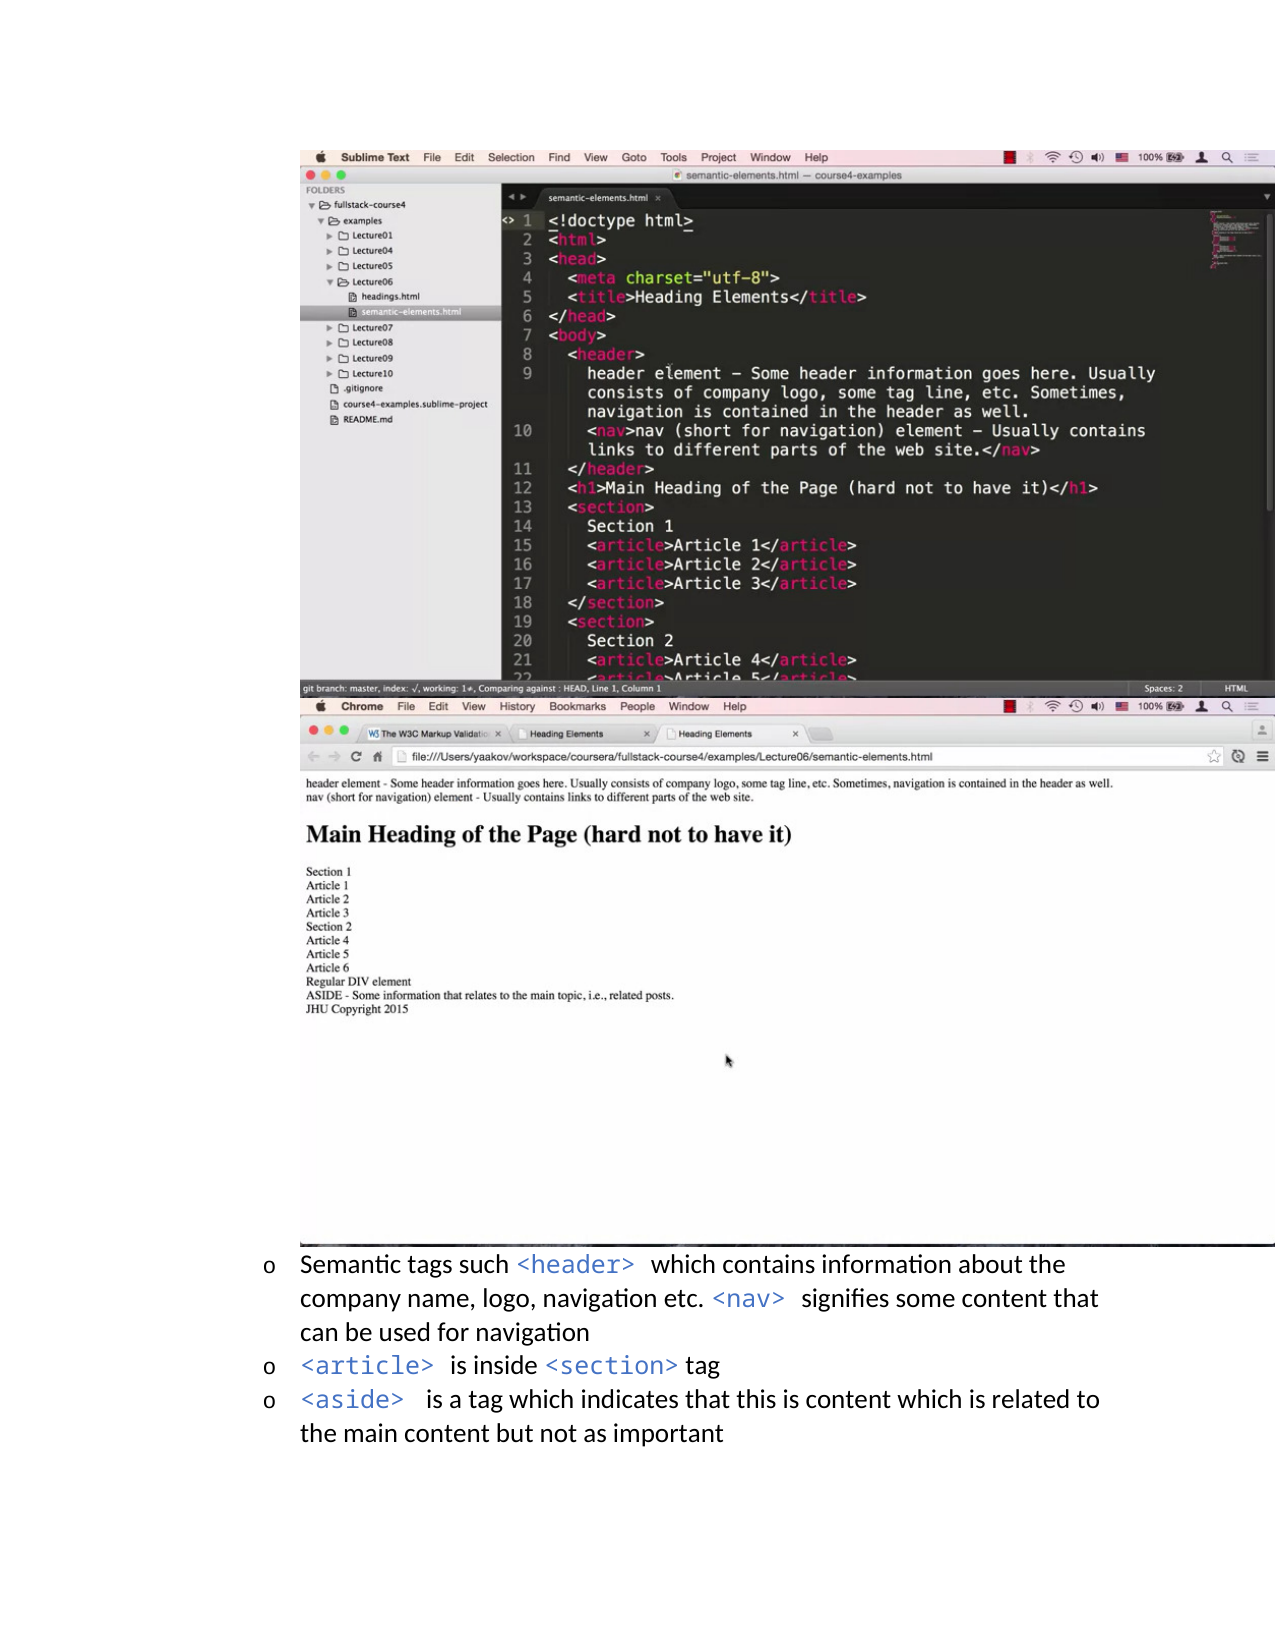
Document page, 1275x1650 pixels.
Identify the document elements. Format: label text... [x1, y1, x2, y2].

list Semantic tags such <header> which contains information about the company name, logo, navigation etc. <nav> signifies some content that can be used for navigation [262, 1247, 1125, 1348]
list <article> is inside <section> tag [262, 1348, 1125, 1382]
picture [300, 150, 1275, 1247]
list <aside> is a tag which indicates that this is content which is related to the main content but not as important [262, 1382, 1125, 1449]
